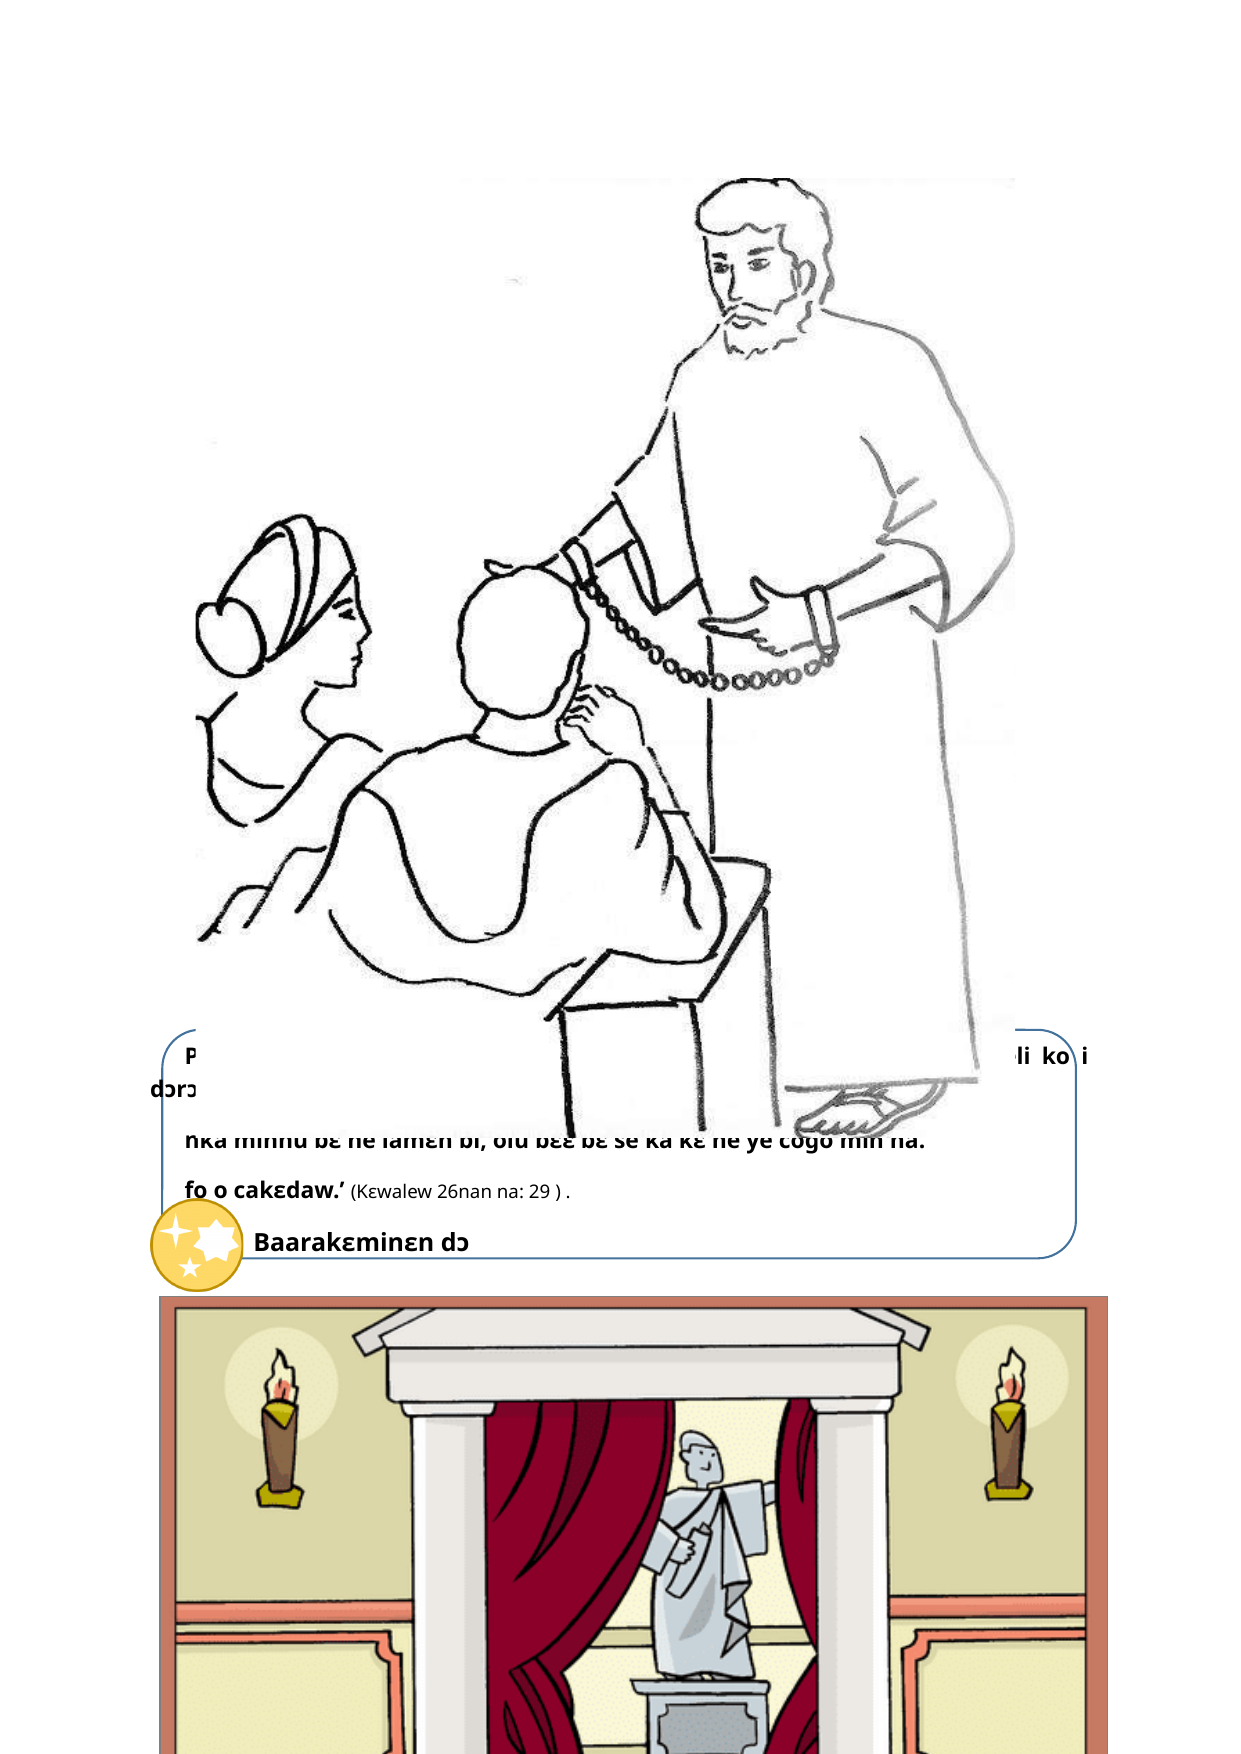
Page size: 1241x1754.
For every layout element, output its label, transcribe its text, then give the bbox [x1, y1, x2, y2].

text fo o cakɛdaw.’ (Kɛwalew 26nan na: 29 ) . [150, 1174, 1090, 1206]
text nka minnu bɛ ne lamɛn bi, olu bɛɛ bɛ se ka kɛ ne ye cogo min na. [150, 1124, 1090, 1155]
picture [161, 1297, 1107, 1754]
picture [195, 178, 1016, 1138]
text Baarakɛminɛn dɔ [244, 1225, 1090, 1259]
picture [150, 1198, 244, 1292]
